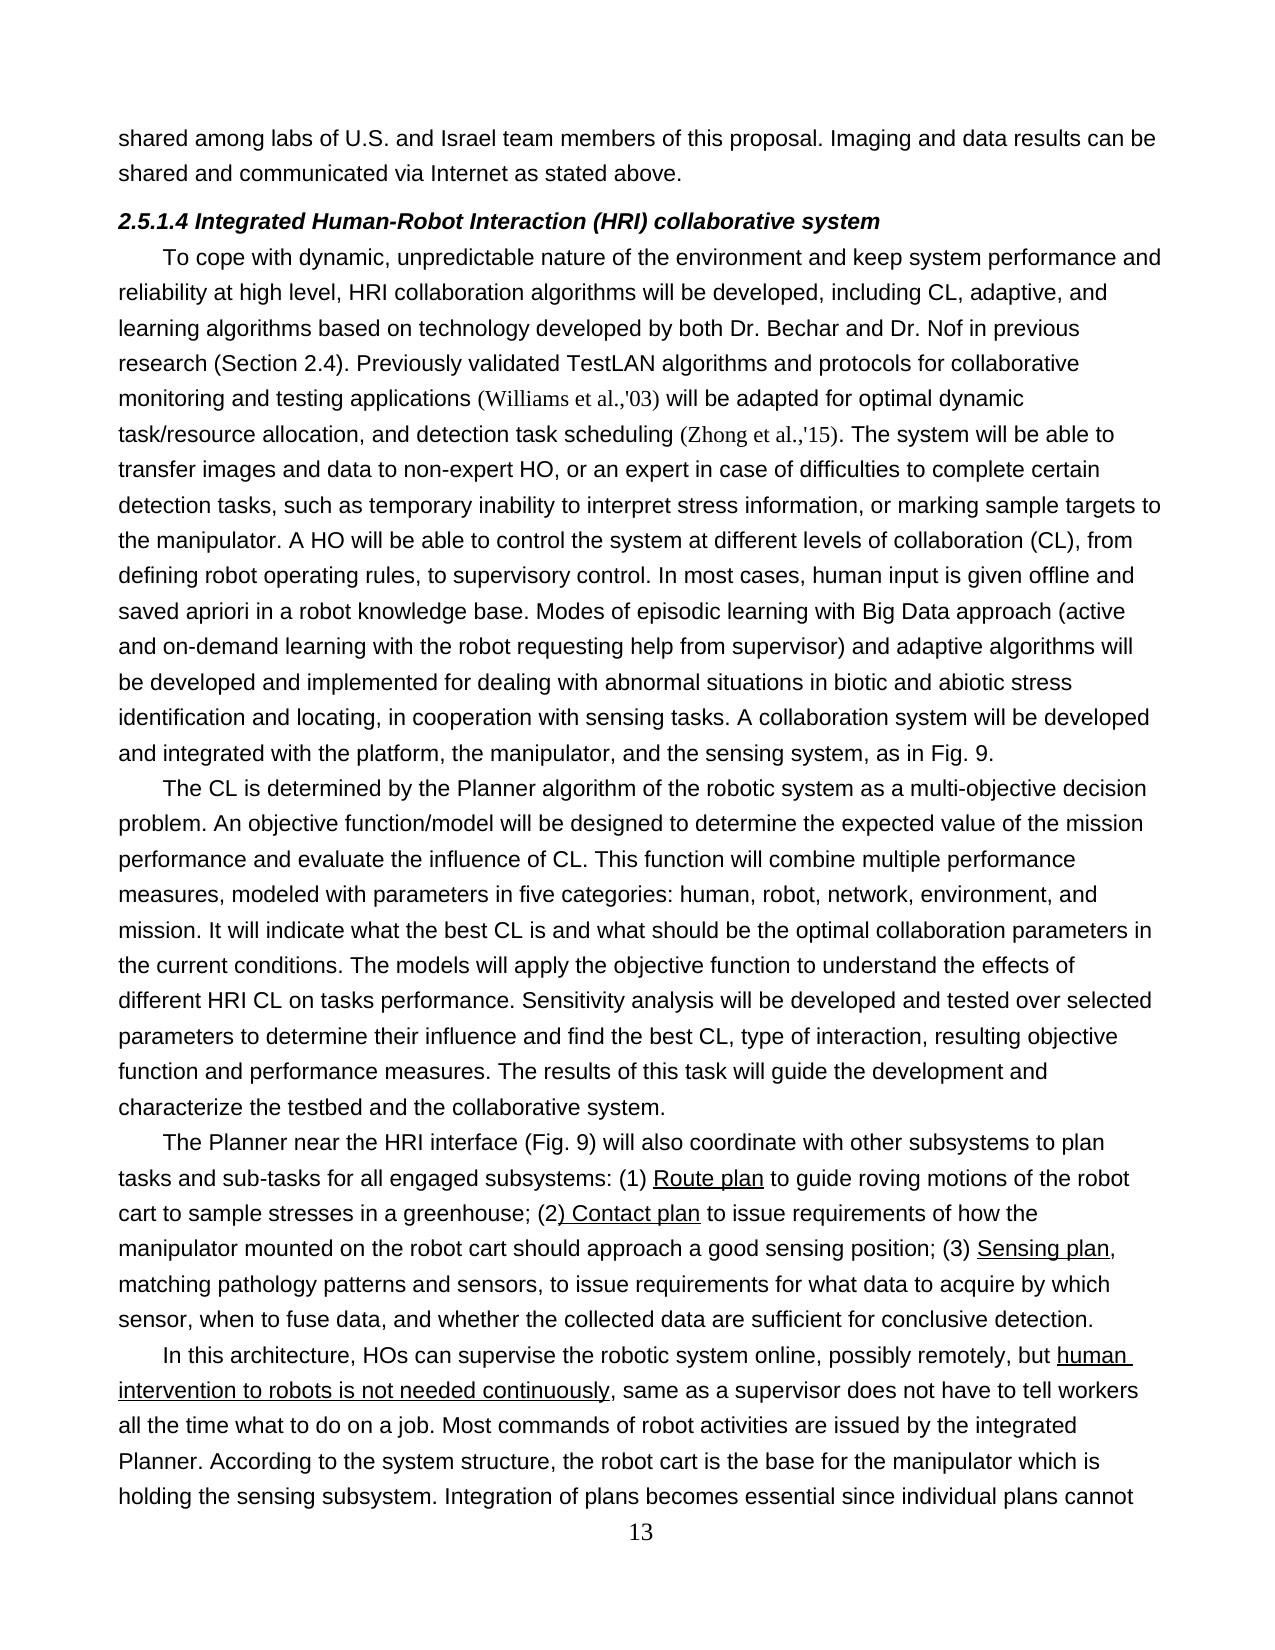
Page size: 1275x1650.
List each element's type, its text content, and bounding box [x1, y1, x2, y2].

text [118, 118, 1163, 189]
text The Planner near the HRI interface (Fig. 9) will also coordinate with other subsystems to plan tasks and sub-tasks for all engaged subsystems: (1) Route plan to guide roving motions of the robot cart to sample stresses in a greenhouse; (2) Contact plan to issue requirements of how the manipulator mounted on the robot cart should approach a good sensing position; (3) Sensing plan, matching pathology patterns and sensors, to issue requirements for what data to acquire by which sensor, when to fuse data, and whether the collected data are sufficient for conclusive detection. [118, 1122, 1163, 1335]
subtitle 2.5.1.4 Integrated Human-Robot Interaction (HRI) collaborative system [118, 201, 1163, 237]
text To cope with dynamic, unpredictable nature of the environment and keep system performance and reliability at high level, HRI collaboration algorithms will be developed, including CL, adaptive, and learning algorithms based on technology developed by both Dr. Bechar and Dr. Nof in previous research (Section 2.4). Previously validated TestLAN algorithms and protocols for collaborative monitoring and testing applications (Williams et al.,'03) will be adapted for optimal dynamic task/resource allocation, and detection task scheduling (Zhong et al.,'15). The system will be able to transfer images and data to non-expert HO, or an expert in case of difficulties to complete certain detection tasks, such as temporary inability to interpret stress information, or marking sample targets to the manipulator. A HO will be able to control the system at different levels of collaboration (CL), from defining robot operating rules, to supervisory control. In most cases, human input is given offline and saved apriori in a robot knowledge base. Modes of episodic learning with Big Data approach (active and on-demand learning with the robot requesting help from supervisor) and adaptive algorithms will be developed and implemented for dealing with abnormal situations in biotic and abiotic stress identification and locating, in cooperation with sensing tasks. A collaboration system will be developed and integrated with the platform, the manipulator, and the sensing system, as in Fig. 9. [118, 237, 1163, 768]
text The CL is determined by the Planner algorithm of the robotic system as a multi-objective decision problem. An objective function/model will be designed to determine the expected value of the mission performance and evaluate the influence of CL. This function will combine multiple performance measures, modeled with parameters in five categories: human, robot, network, environment, and mission. It will indicate what the best CL is and what should be the optimal collaboration parameters in the current conditions. The models will apply the objective function to understand the effects of different HRI CL on tasks performance. Sensitivity analysis will be developed and tested over selected parameters to determine their influence and find the best CL, type of interaction, resulting objective function and performance measures. The results of this task will guide the development and characterize the testbed and the collaborative system. [118, 768, 1163, 1122]
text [118, 1335, 1163, 1512]
